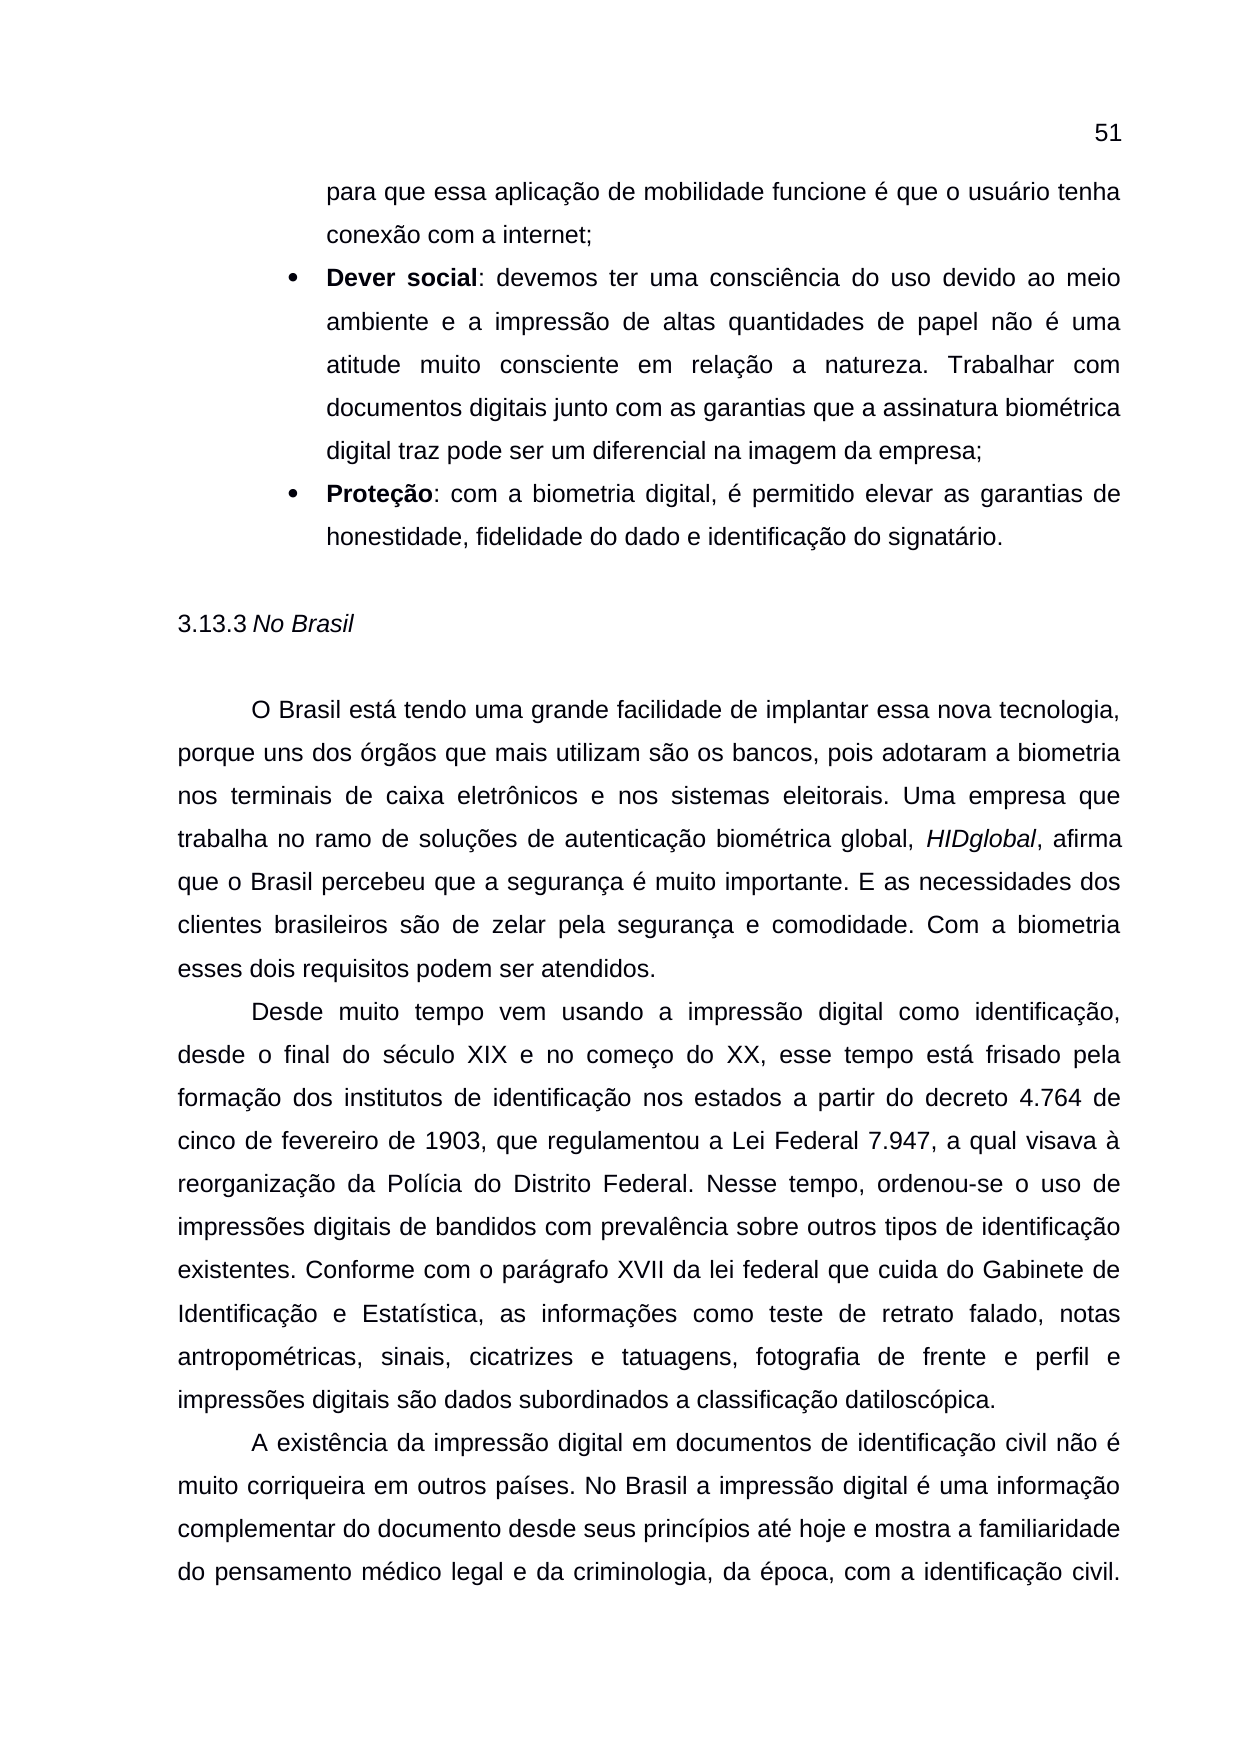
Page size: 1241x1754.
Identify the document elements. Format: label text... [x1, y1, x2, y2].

text O Brasil está tendo uma grande facilidade de implantar essa nova tecnologia, porque uns dos órgãos que mais utilizam são os bancos, pois adotaram a biometria nos terminais de caixa eletrônicos e nos sistemas eleitorais. Uma empresa que trabalha no ramo de soluções de autenticação biométrica global, HIDglobal, afirma que o Brasil percebeu que a segurança é muito importante. E as necessidades dos clientes brasileiros são de zelar pela segurança e comodidade. Com a biometria esses dois requisitos podem ser atendidos. [177, 695, 1122, 982]
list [288, 177, 1122, 249]
list Dever social: devemos ter uma consciência do uso devido ao meio ambiente e a impressão de altas quantidades de papel não é uma atitude muito consciente em relação a natureza. Trabalhar com documentos digitais junto com as garantias que a assinatura biométrica digital traz pode ser um diferencial na imagem da empresa; [288, 263, 1122, 465]
list Proteção: com a biometria digital, é permitido elevar as garantias de honestidade, fidelidade do dado e identificação do signatário. [288, 479, 1122, 551]
subtitle No Brasil [177, 609, 1122, 637]
text Desde muito tempo vem usando a impressão digital como identificação, desde o final do século XIX e no começo do XX, esse tempo está frisado pela formação dos institutos de identificação nos estados a partir do decreto 4.764 de cinco de fevereiro de 1903, que regulamentou a Lei Federal 7.947, a qual visava à reorganização da Polícia do Distrito Federal. Nesse tempo, ordenou-se o uso de impressões digitais de bandidos com prevalência sobre outros tipos de identificação existentes. Conforme com o parágrafo XVII da lei federal que cuida do Gabinete de Identificação e Estatística, as informações como teste de retrato falado, notas antropométricas, sinais, cicatrizes e tatuagens, fotografia de frente e perfil e impressões digitais são dados subordinados a classificação datiloscópica. [177, 997, 1122, 1414]
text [177, 1428, 1122, 1586]
